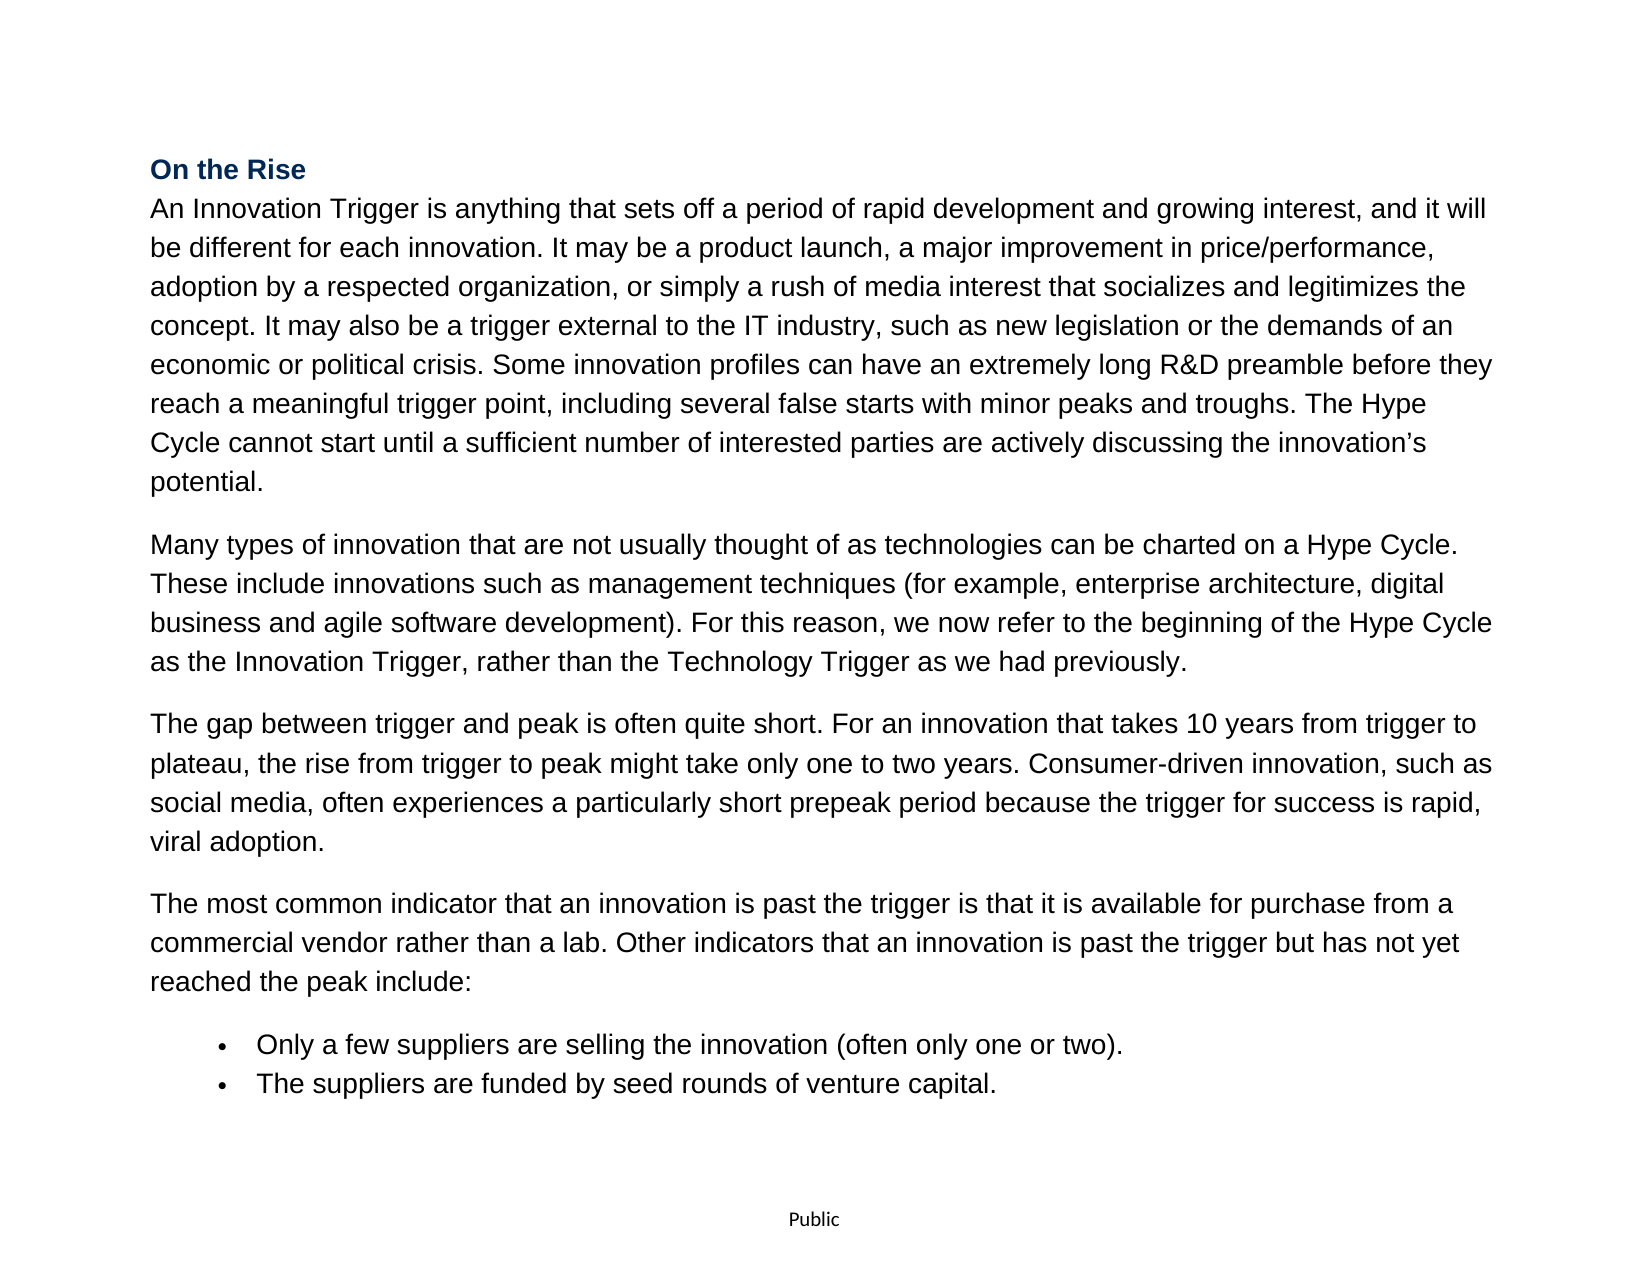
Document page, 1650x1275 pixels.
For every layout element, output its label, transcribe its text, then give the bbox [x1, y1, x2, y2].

text The gap between trigger and peak is often quite short. For an innovation that takes 10 years from trigger to plateau, the rise from trigger to peak might take only one to two years. Consumer-driven innovation, such as social media, often experiences a particularly short prepeak period because the trigger for success is rapid, viral adoption. [150, 701, 1500, 857]
list Only a few suppliers are selling the innovation (often only one or two). [219, 1021, 1500, 1060]
text Many types of innovation that are not usually thought of as technologies can be charted on a Hype Cycle. These include innovations such as management techniques (for example, enterprise architecture, digital business and agile software development). For this reason, we now refer to the beginning of the Hype Cycle as the Innovation Trigger, rather than the Technology Trigger as we had previously. [150, 521, 1500, 677]
list The suppliers are funded by seed rounds of venture capital. [219, 1060, 1500, 1099]
subtitle On the Rise [150, 150, 1500, 185]
text The most common indicator that an innovation is past the trigger is that it is available for purchase from a commercial vendor rather than a lab. Other indicators that an innovation is past the trigger but has not yet reached the peak include: [150, 881, 1500, 998]
text An Innovation Trigger is anything that sets off a period of rapid development and growing interest, and it will be different for each innovation. It may be a product launch, a major improvement in price/performance, adoption by a respected organization, or simply a rush of media interest that socializes and legitimizes the concept. It may also be a trigger external to the IT industry, such as new legislation or the demands of an economic or political crisis. Some innovation profiles can have an extremely long R&D preamble before they reach a meaningful trigger point, including several false starts with minor peaks and troughs. The Hype Cycle cannot start until a sufficient number of interested parties are actively discussing the innovation’s potential. [150, 185, 1500, 498]
